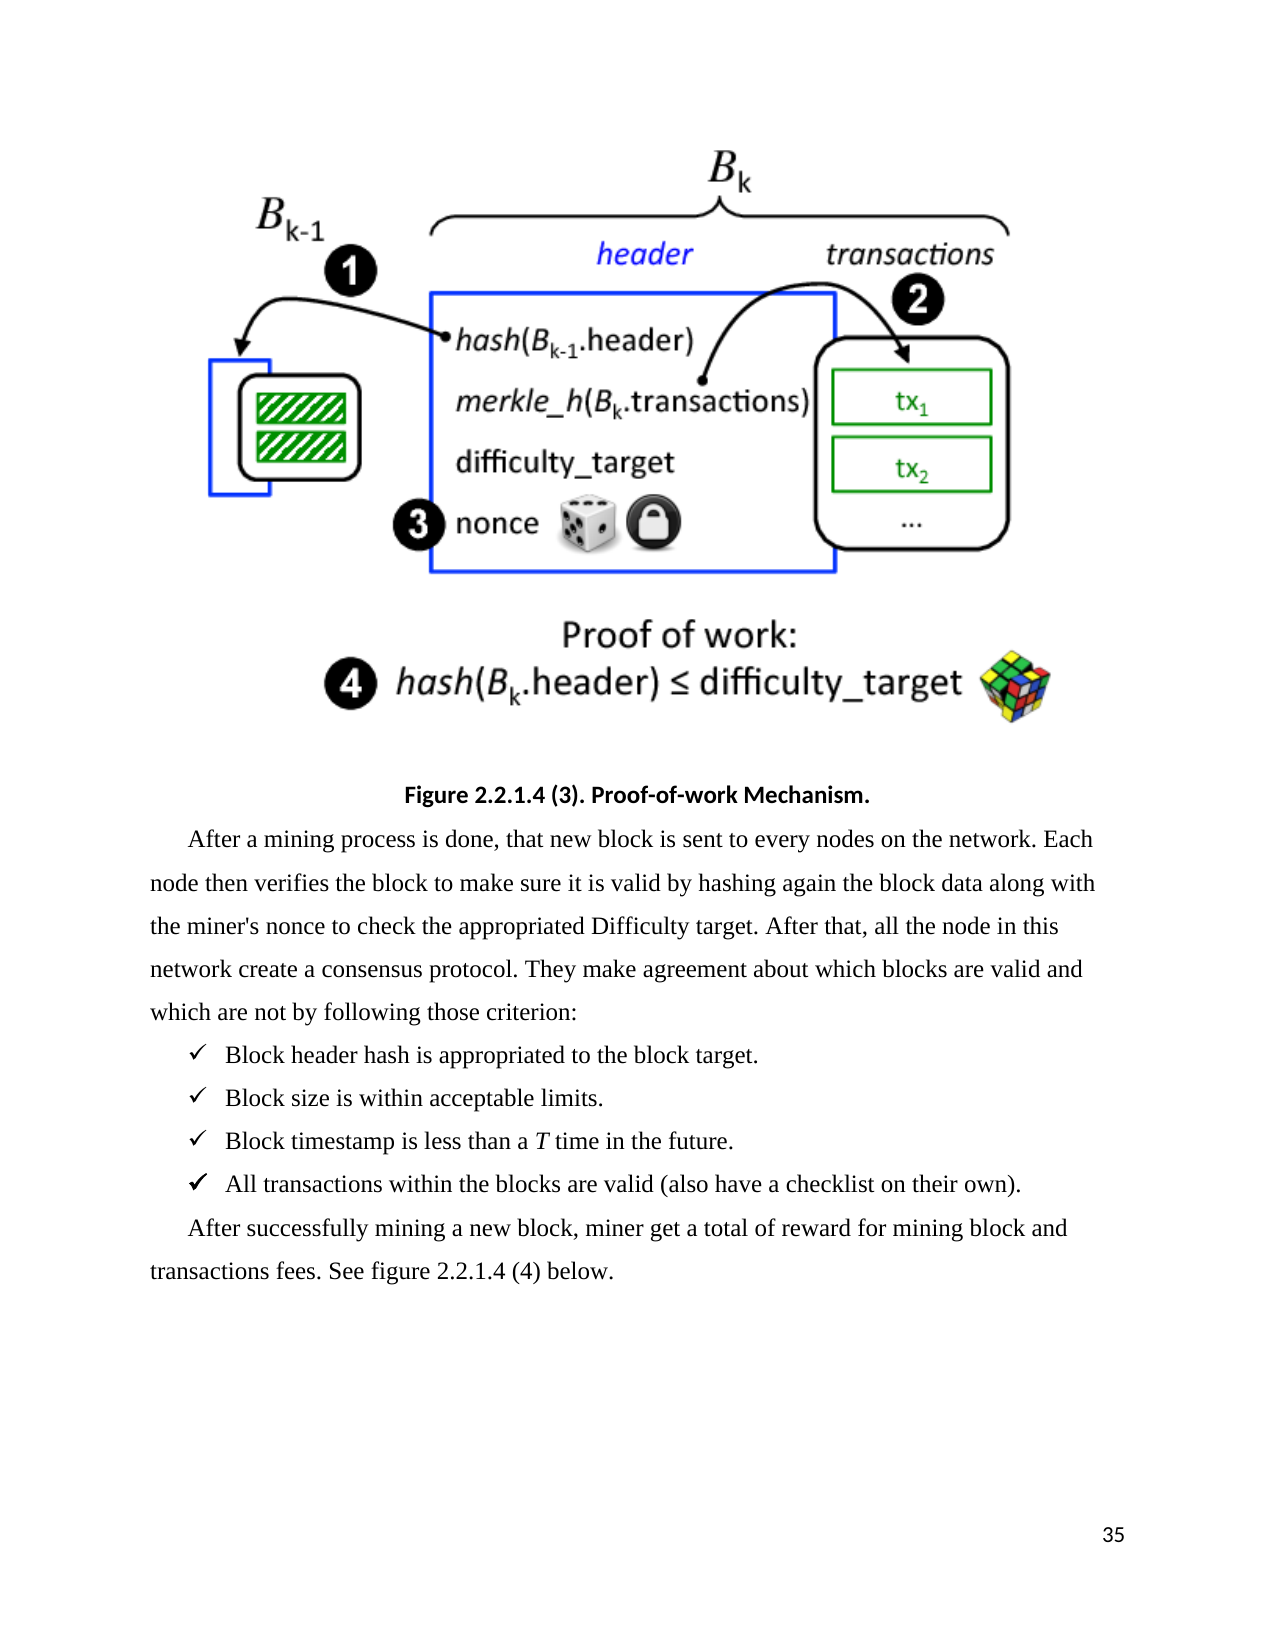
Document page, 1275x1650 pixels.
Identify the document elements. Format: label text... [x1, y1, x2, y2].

list Block size is within acceptable limits. [187, 1083, 1125, 1112]
picture [207, 150, 1068, 765]
text After successfully mining a new block, miner get a total of reward for mining block and transactions fees. See figure 2.2.1.4 (4) below. [150, 1213, 1125, 1284]
list Block timestamp is less than a T time in the future. [187, 1126, 1125, 1155]
list Block header hash is appropriated to the block target. [187, 1040, 1125, 1069]
text Figure 2.2.1.4 (3). Proof-of-work Mechanism. [150, 779, 1125, 809]
list All transactions within the blocks are valid (also have a checklist on their own). [187, 1169, 1125, 1198]
text After a mining process is done, that new block is sent to every nodes on the network. Each node then verifies the block to make sure it is valid by hashing again the block data along with the miner's nonce to check the appropriated Difficulty target. After that, all the node in this network create a consensus protocol. They make agreement about which blocks are valid and which are not by following those criterion: [150, 824, 1125, 1026]
